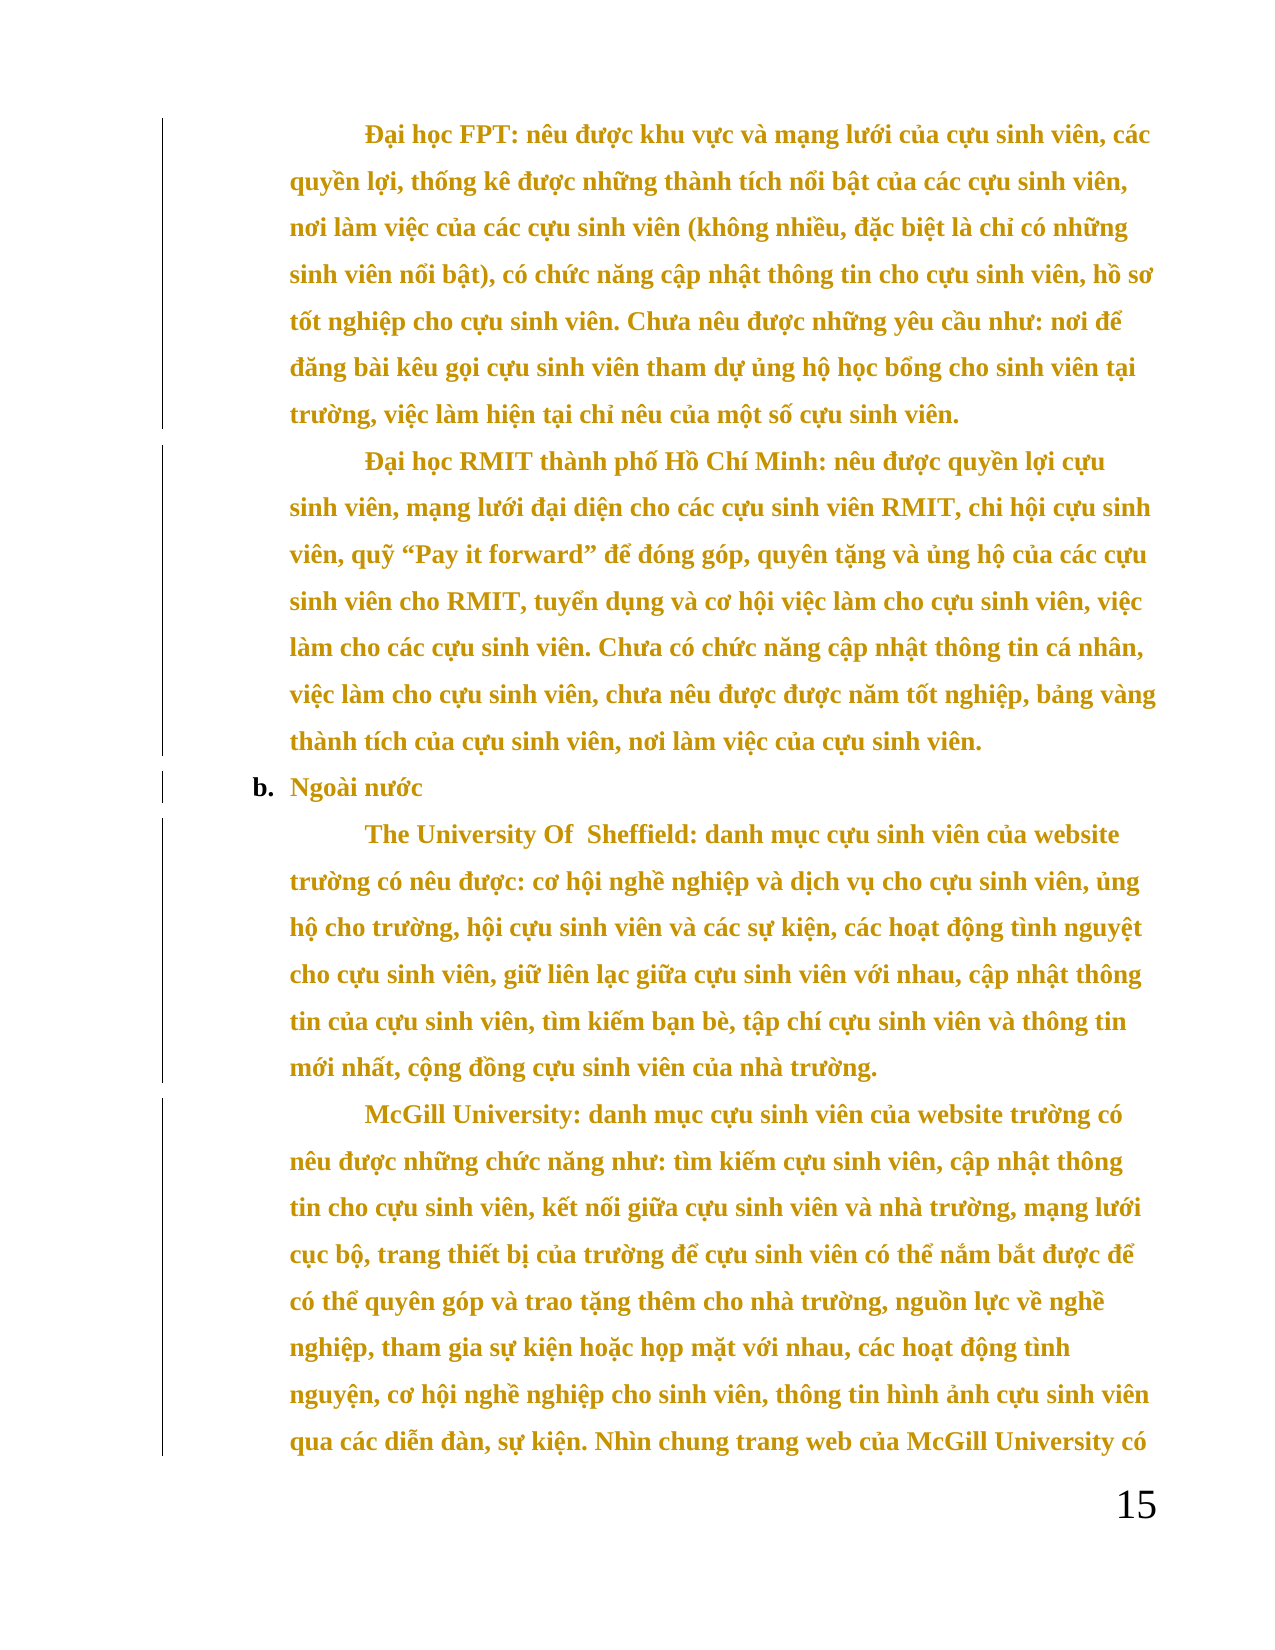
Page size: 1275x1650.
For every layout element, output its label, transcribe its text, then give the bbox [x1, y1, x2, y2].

list The University Of Sheffield: danh mục cựu sinh viên của website trường có nêu được: cơ hội nghề nghiệp và dịch vụ cho cựu sinh viên, ủng hộ cho trường, hội cựu sinh viên và các sự kiện, các hoạt động tình nguyệt cho cựu sinh viên, giữ liên lạc giữa cựu sinh viên với nhau, cập nhật thông tin của cựu sinh viên, tìm kiếm bạn bè, tập chí cựu sinh viên và thông tin mới nhất, cộng đồng cựu sinh viên của nhà trường. [289, 818, 1157, 1083]
list Đại học FPT: nêu được khu vực và mạng lưới của cựu sinh viên, các quyền lợi, thống kê được những thành tích nổi bật của các cựu sinh viên, nơi làm việc của các cựu sinh viên (không nhiều, đặc biệt là chỉ có những sinh viên nổi bật), có chức năng cập nhật thông tin cho cựu sinh viên, hồ sơ tốt nghiệp cho cựu sinh viên. Chưa nêu được những yêu cầu như: nơi để đăng bài kêu gọi cựu sinh viên tham dự ủng hộ học bổng cho sinh viên tại trường, việc làm hiện tại chỉ nêu của một số cựu sinh viên. [289, 118, 1157, 429]
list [289, 1098, 1157, 1456]
list Đại học RMIT thành phố Hồ Chí Minh: nêu được quyền lợi cựu sinh viên, mạng lưới đại diện cho các cựu sinh viên RMIT, chi hội cựu sinh viên, quỹ “Pay it forward” để đóng góp, quyên tặng và ủng hộ của các cựu sinh viên cho RMIT, tuyển dụng và cơ hội việc làm cho cựu sinh viên, việc làm cho các cựu sinh viên. Chưa có chức năng cập nhật thông tin cá nhân, việc làm cho cựu sinh viên, chưa nêu được được năm tốt nghiệp, bảng vàng thành tích của cựu sinh viên, nơi làm việc của cựu sinh viên. [289, 445, 1157, 756]
list Ngoài nước [252, 771, 1157, 803]
